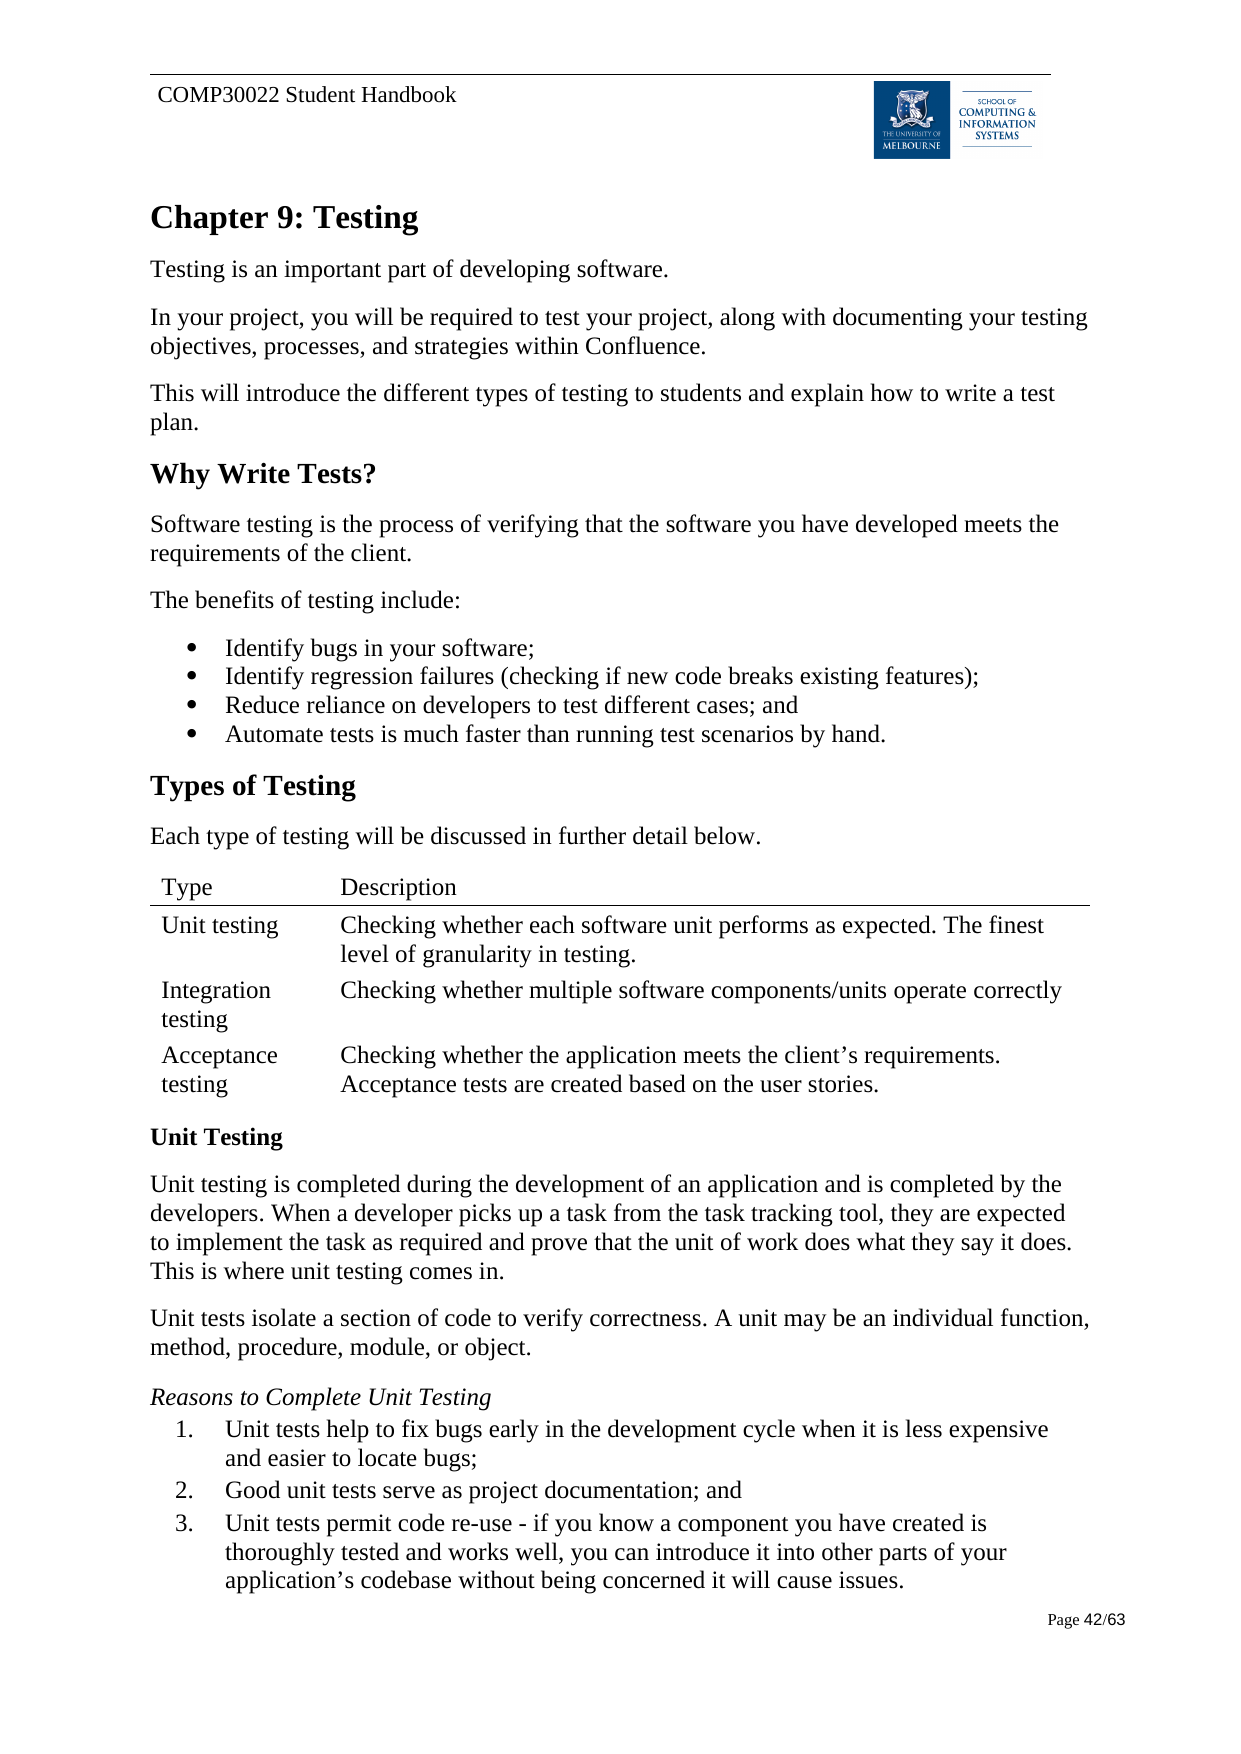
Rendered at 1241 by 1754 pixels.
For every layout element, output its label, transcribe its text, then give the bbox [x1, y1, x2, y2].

list Identify bugs in your software; [187, 633, 1090, 661]
text Unit tests isolate a section of code to verify correctness. A unit may be an individual function, method, procedure, module, or object. [150, 1303, 1090, 1361]
text Unit Testing [150, 1122, 1090, 1151]
list Automate tests is much faster than running test scenarios by hand. [187, 719, 1090, 748]
table_header Description [329, 868, 1090, 904]
text Testing is an important part of developing software. [150, 254, 1090, 283]
list Unit tests permit code re-use - if you know a component you have created is thoroughly tested and works well, you can introduce it into other parts of your application’s codebase without being concerned it will cause issues. [175, 1508, 1090, 1594]
text Software testing is the process of verifying that the software you have developed meets the requirements of the client. [150, 509, 1090, 566]
table_header Type [150, 868, 329, 904]
text Chapter 9: Testing [150, 197, 1090, 236]
text Types of Testing [150, 768, 1090, 802]
picture [873, 81, 1044, 159]
text Why Write Tests? [150, 457, 1090, 490]
table_cell Checking whether multiple software components/units operate correctly [329, 971, 1090, 1036]
table_cell Unit testing [150, 906, 329, 971]
list Identify regression failures (checking if new code breaks existing features); [187, 661, 1090, 690]
text In your project, you will be required to test your project, along with documenting your testing objectives, processes, and strategies within Confluence. [150, 302, 1090, 359]
table_cell Integration testing [150, 971, 329, 1036]
table_cell Checking whether each software unit performs as expected. The finest level of granularity in testing. [329, 906, 1090, 971]
text Reasons to Complete Unit Testing [150, 1382, 1090, 1410]
list Reduce reliance on developers to test different cases; and [187, 690, 1090, 719]
text Each type of testing will be discussed in further detail below. [150, 821, 1090, 849]
table_cell Checking whether the application meets the client’s requirements. Acceptance tests are created based on the user stories. [329, 1036, 1090, 1101]
list Unit tests help to fix bugs early in the development cycle when it is less expensive and easier to locate bugs; [175, 1414, 1090, 1472]
text Unit testing is completed during the development of an application and is completed by the developers. When a developer picks up a task from the task tracking tool, they are expected to implement the task as required and prove that the unit of work does what they say it does. This is where unit testing comes in. [150, 1169, 1090, 1284]
table_cell Acceptance testing [150, 1036, 329, 1101]
text This will introduce the different types of testing to students and explain how to write a test plan. [150, 378, 1090, 436]
text The benefits of testing include: [150, 585, 1090, 614]
list Good unit tests serve as project documentation; and [175, 1475, 1090, 1504]
